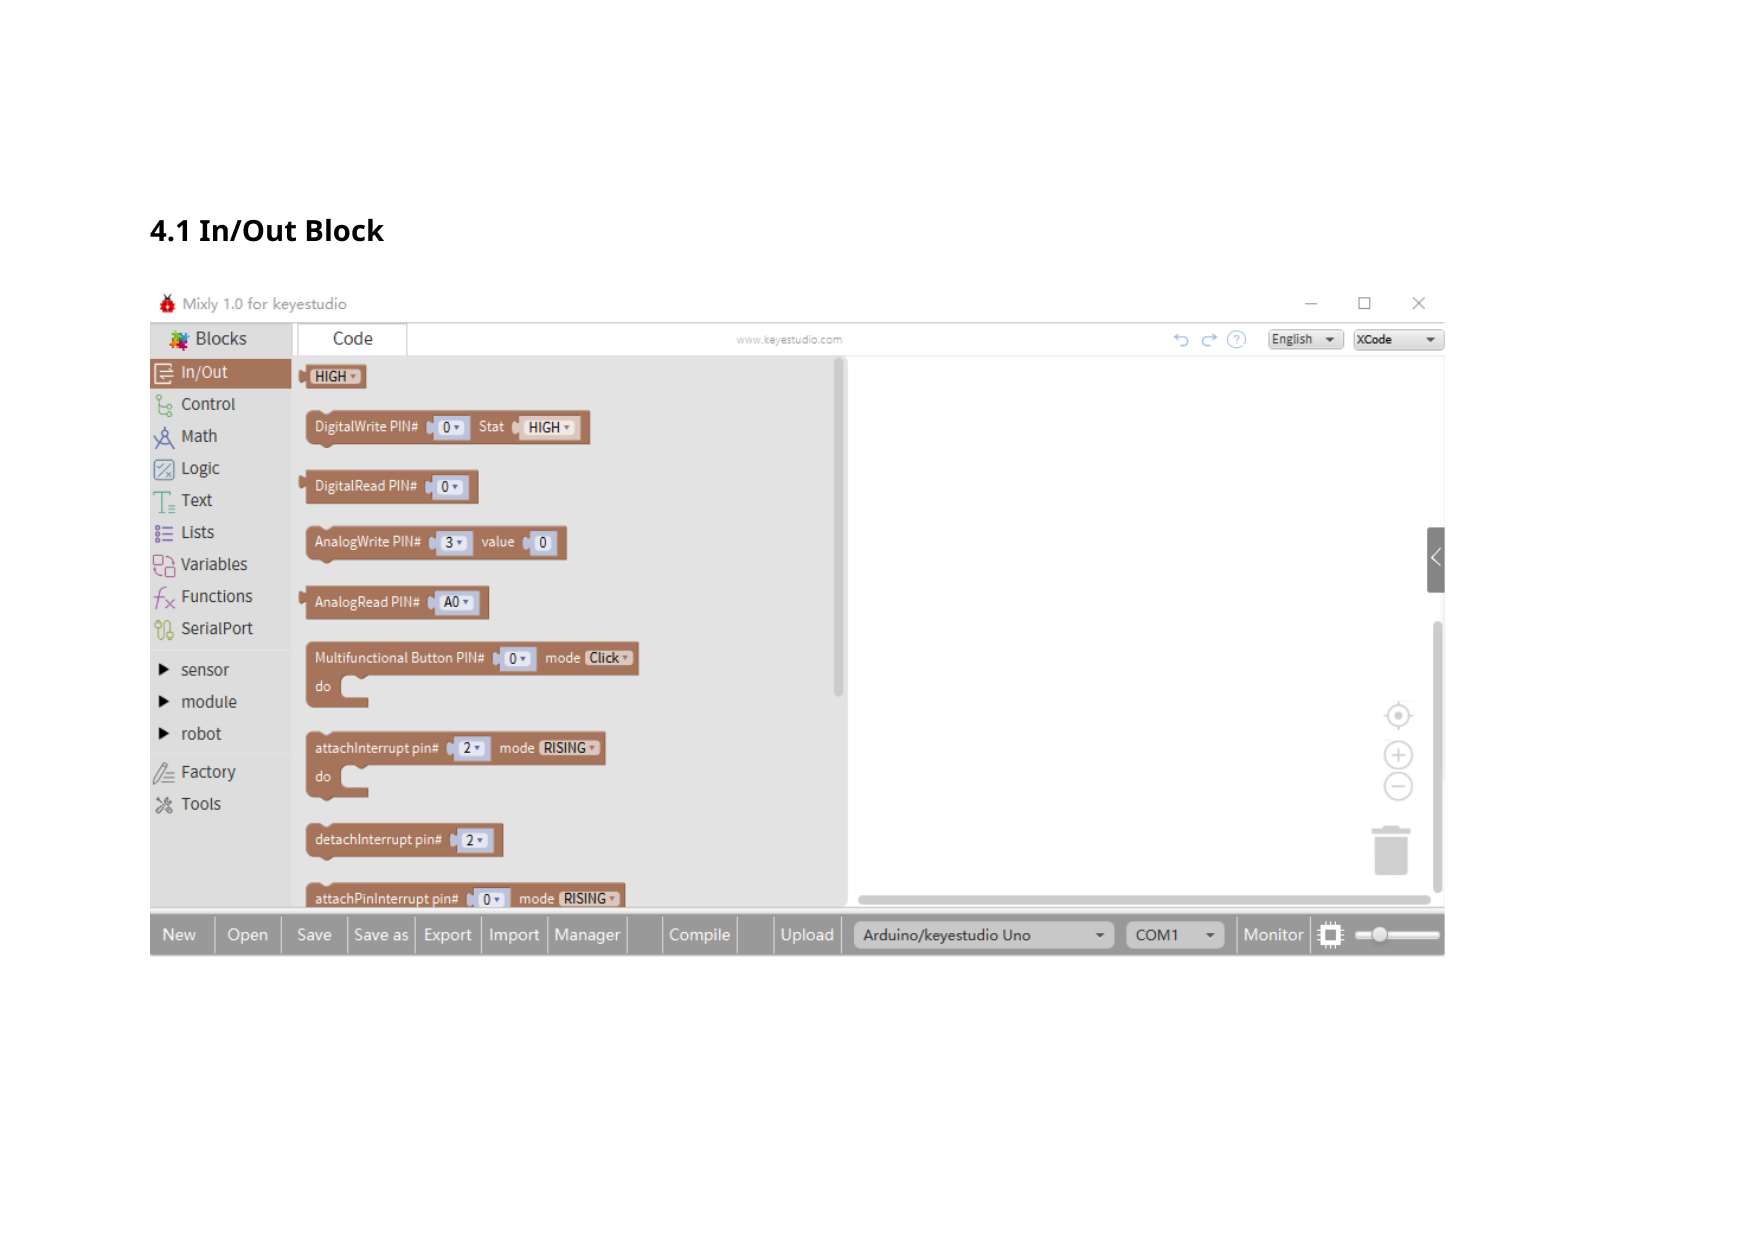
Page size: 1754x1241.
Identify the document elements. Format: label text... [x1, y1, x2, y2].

subtitle 4.1 In/Out Block [150, 198, 1604, 263]
picture [150, 289, 1445, 957]
